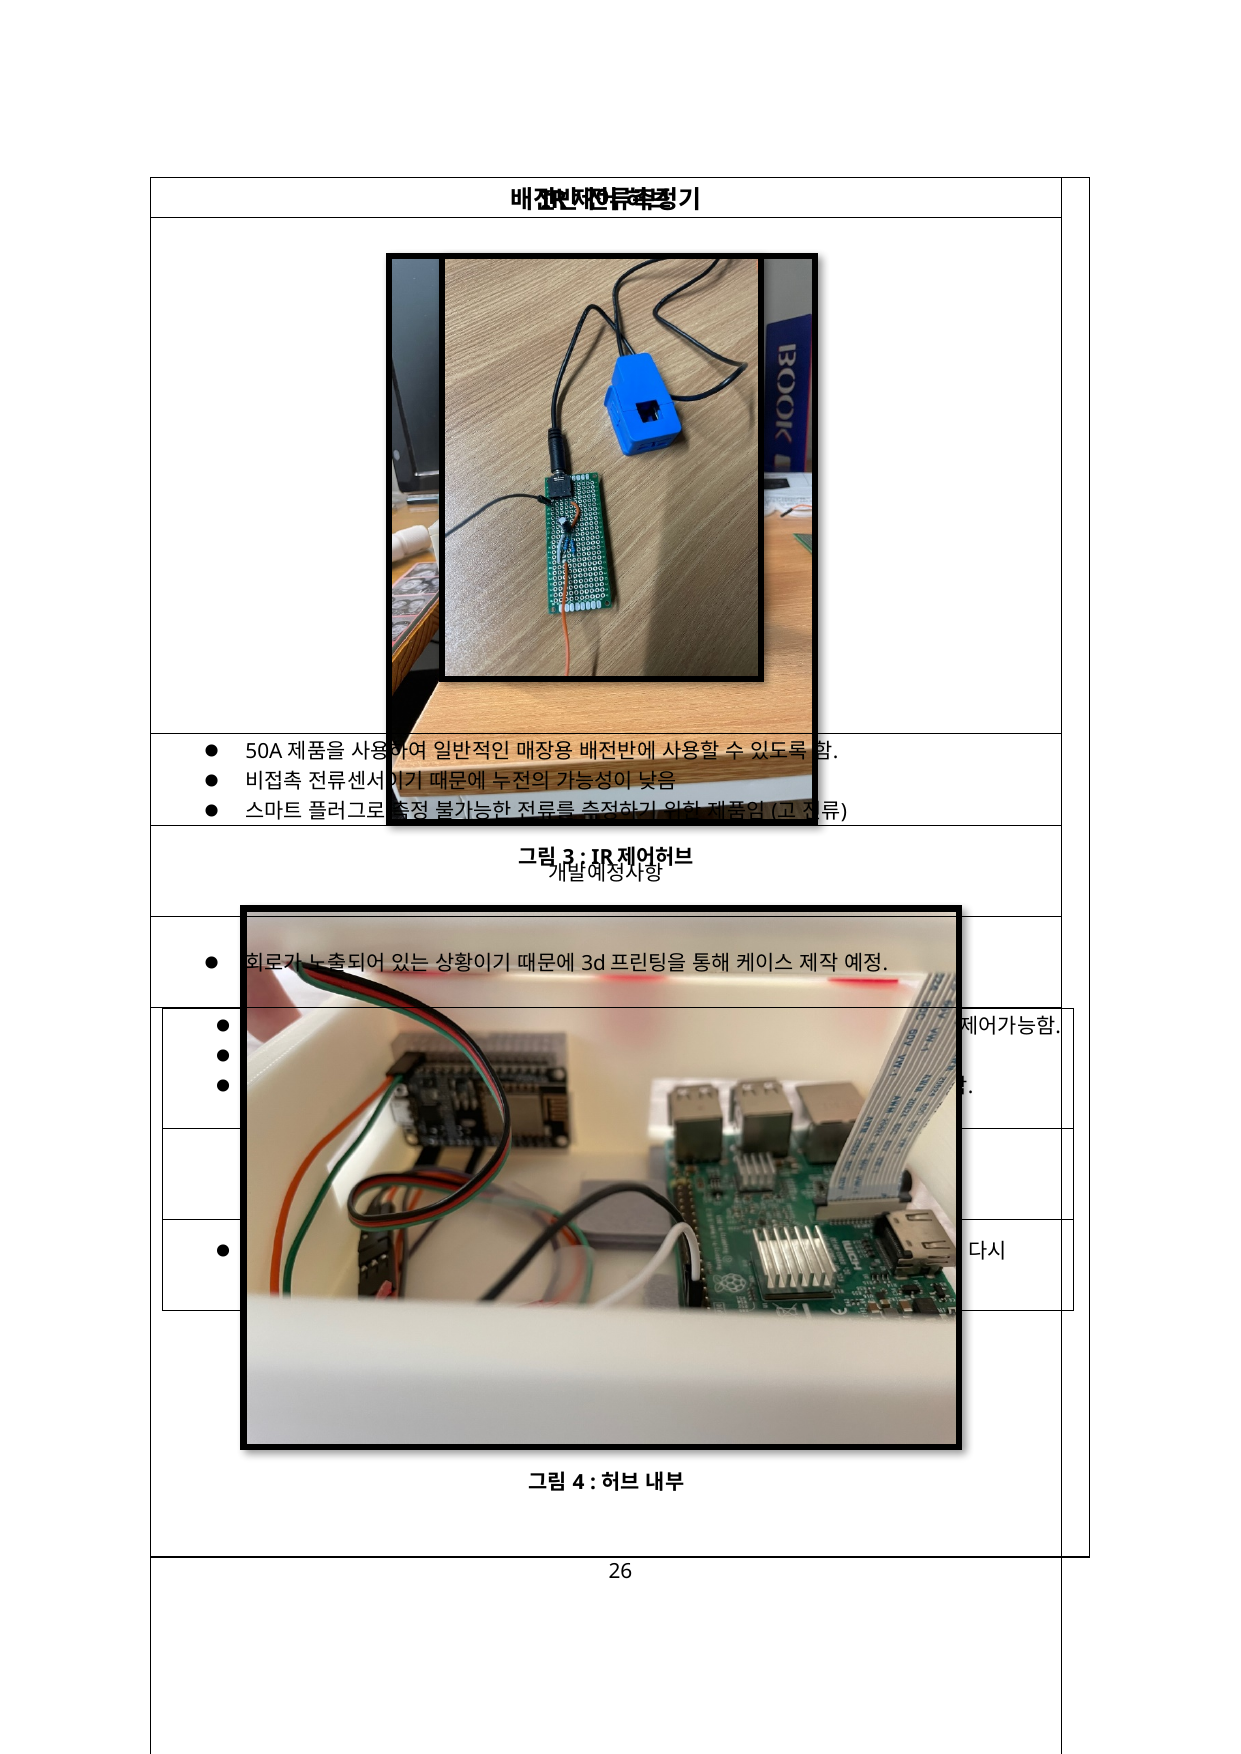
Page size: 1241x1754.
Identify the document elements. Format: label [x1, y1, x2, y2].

table_cell [151, 826, 1061, 916]
table_cell [151, 178, 1061, 217]
table_cell [151, 917, 239, 1007]
table_cell [151, 1008, 1061, 1556]
picture [247, 912, 956, 916]
picture [247, 917, 956, 1007]
table_cell [972, 917, 1061, 1007]
table_cell [151, 734, 384, 825]
table_cell [1062, 178, 1089, 1556]
picture [247, 1008, 956, 1444]
picture [392, 259, 812, 733]
picture [445, 259, 758, 676]
picture [392, 734, 812, 819]
table_cell [828, 734, 1061, 825]
table_cell [151, 218, 1061, 733]
